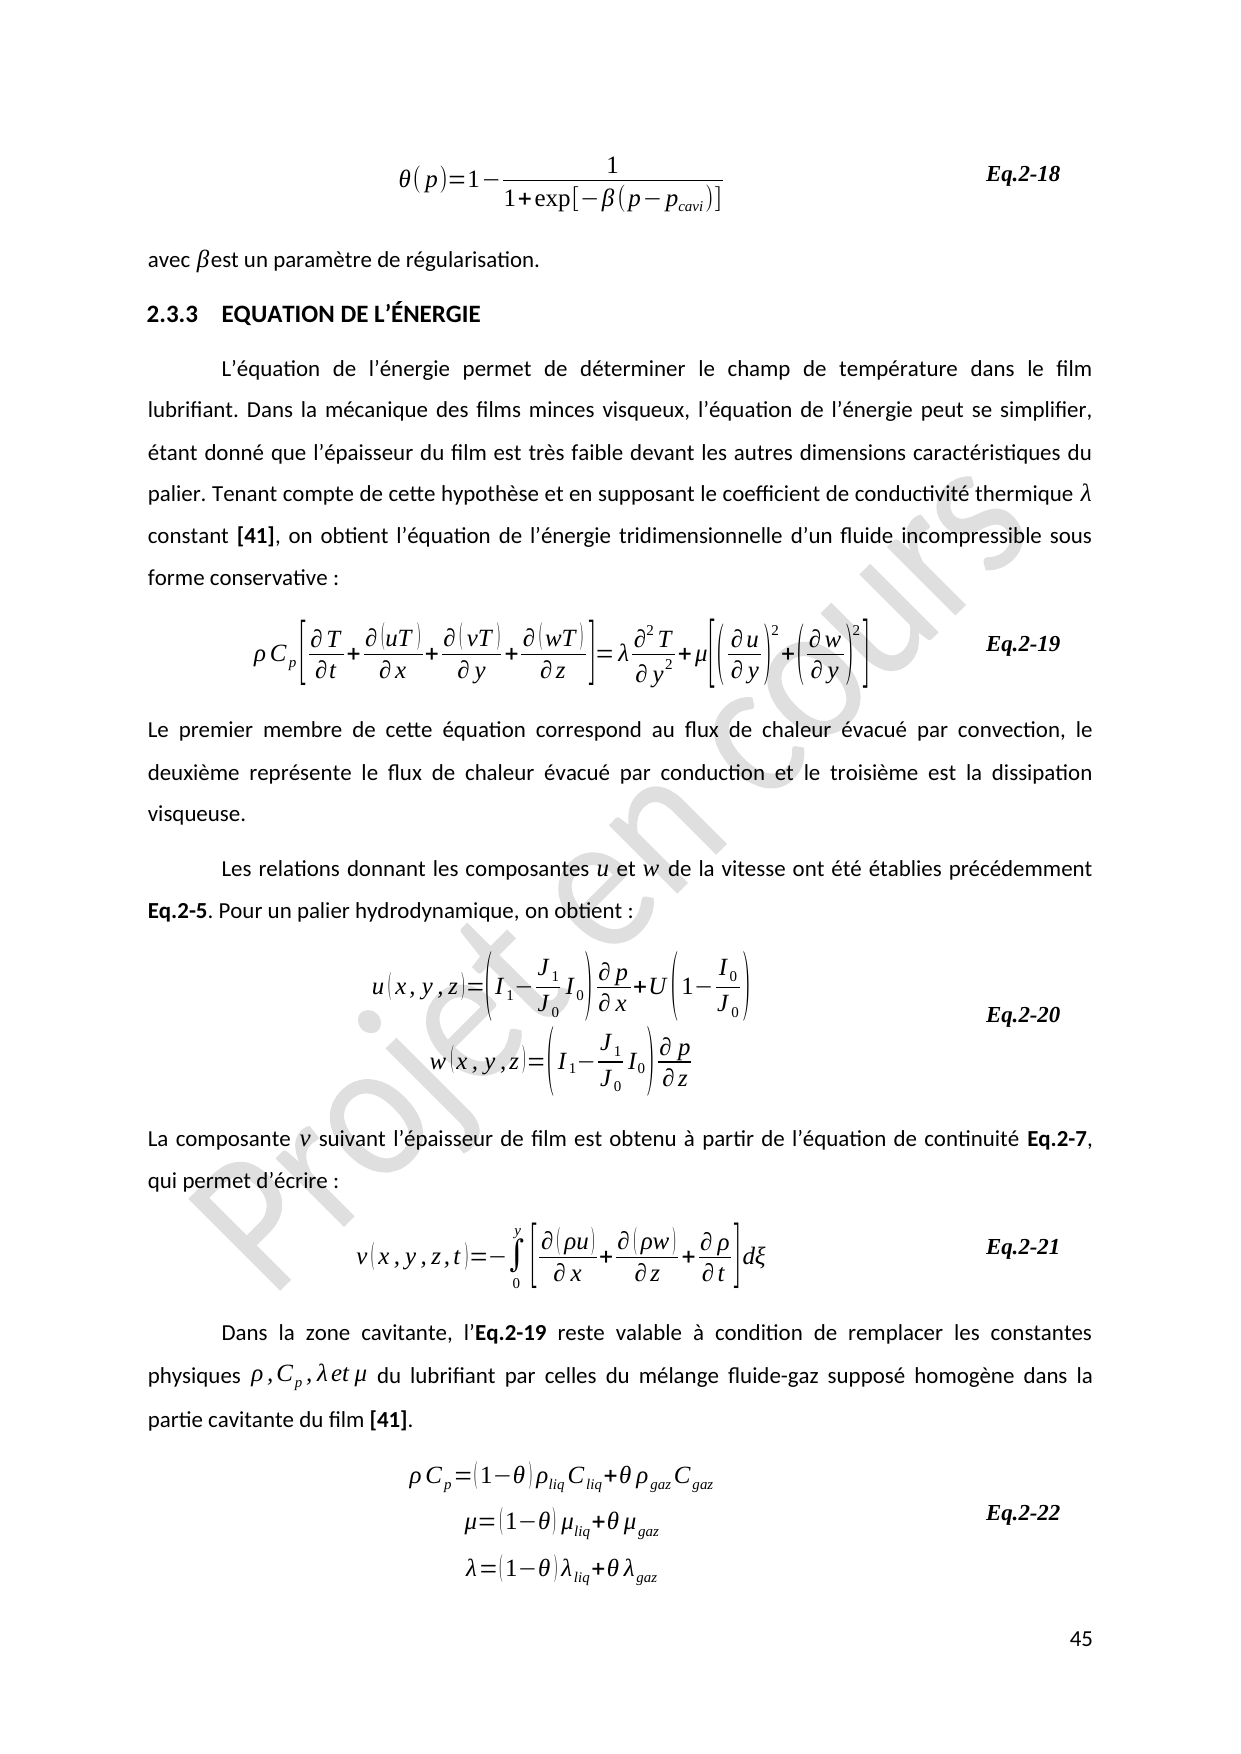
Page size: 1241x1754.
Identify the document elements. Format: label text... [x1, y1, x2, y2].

text Le premier membre de cette équation correspond au flux de chaleur évacué par convection, le deuxième représente le flux de chaleur évacué par conduction et le troisième est la dissipation visqueuse. [148, 716, 1093, 828]
table_header [975, 618, 1093, 703]
text Dans la zone cavitante, l’Eq.2-19 reste valable à condition de remplacer les constantes physiques du lubrifiant par celles du mélange fluide-gaz supposé homogène dans la partie cavitante du film [41]. [148, 1318, 1093, 1433]
table_header [975, 148, 1093, 233]
table_header [148, 148, 974, 233]
table_header [148, 951, 974, 1111]
text avec est un paramètre de régularisation. [148, 245, 1093, 273]
table_header [148, 618, 974, 703]
table_header [975, 1220, 1093, 1305]
table_header [975, 1460, 1093, 1599]
table_header [148, 1220, 974, 1305]
table_header [975, 951, 1093, 1111]
text La composante suivant l’épaisseur de film est obtenu à partir de l’équation de continuité Eq.2-7, qui permet d’écrire : [148, 1124, 1093, 1194]
table_header [148, 1460, 974, 1599]
text Les relations donnant les composantes et de la vitesse ont été établies précédemment Eq.2-5. Pour un palier hydrodynamique, on obtient : [148, 854, 1093, 924]
subtitle Equation de l’énergie [146, 298, 1093, 329]
text L’équation de l’énergie permet de déterminer le champ de température dans le film lubrifiant. Dans la mécanique des films minces visqueux, l’équation de l’énergie peut se simplifier, étant donné que l’épaisseur du film est très faible devant les autres dimensions caractéristiques du palier. Tenant compte de cette hypothèse et en supposant le coefficient de conductivité thermique constant [41], on obtient l’équation de l’énergie tridimensionnelle d’un fluide incompressible sous forme conservative : [148, 354, 1093, 592]
